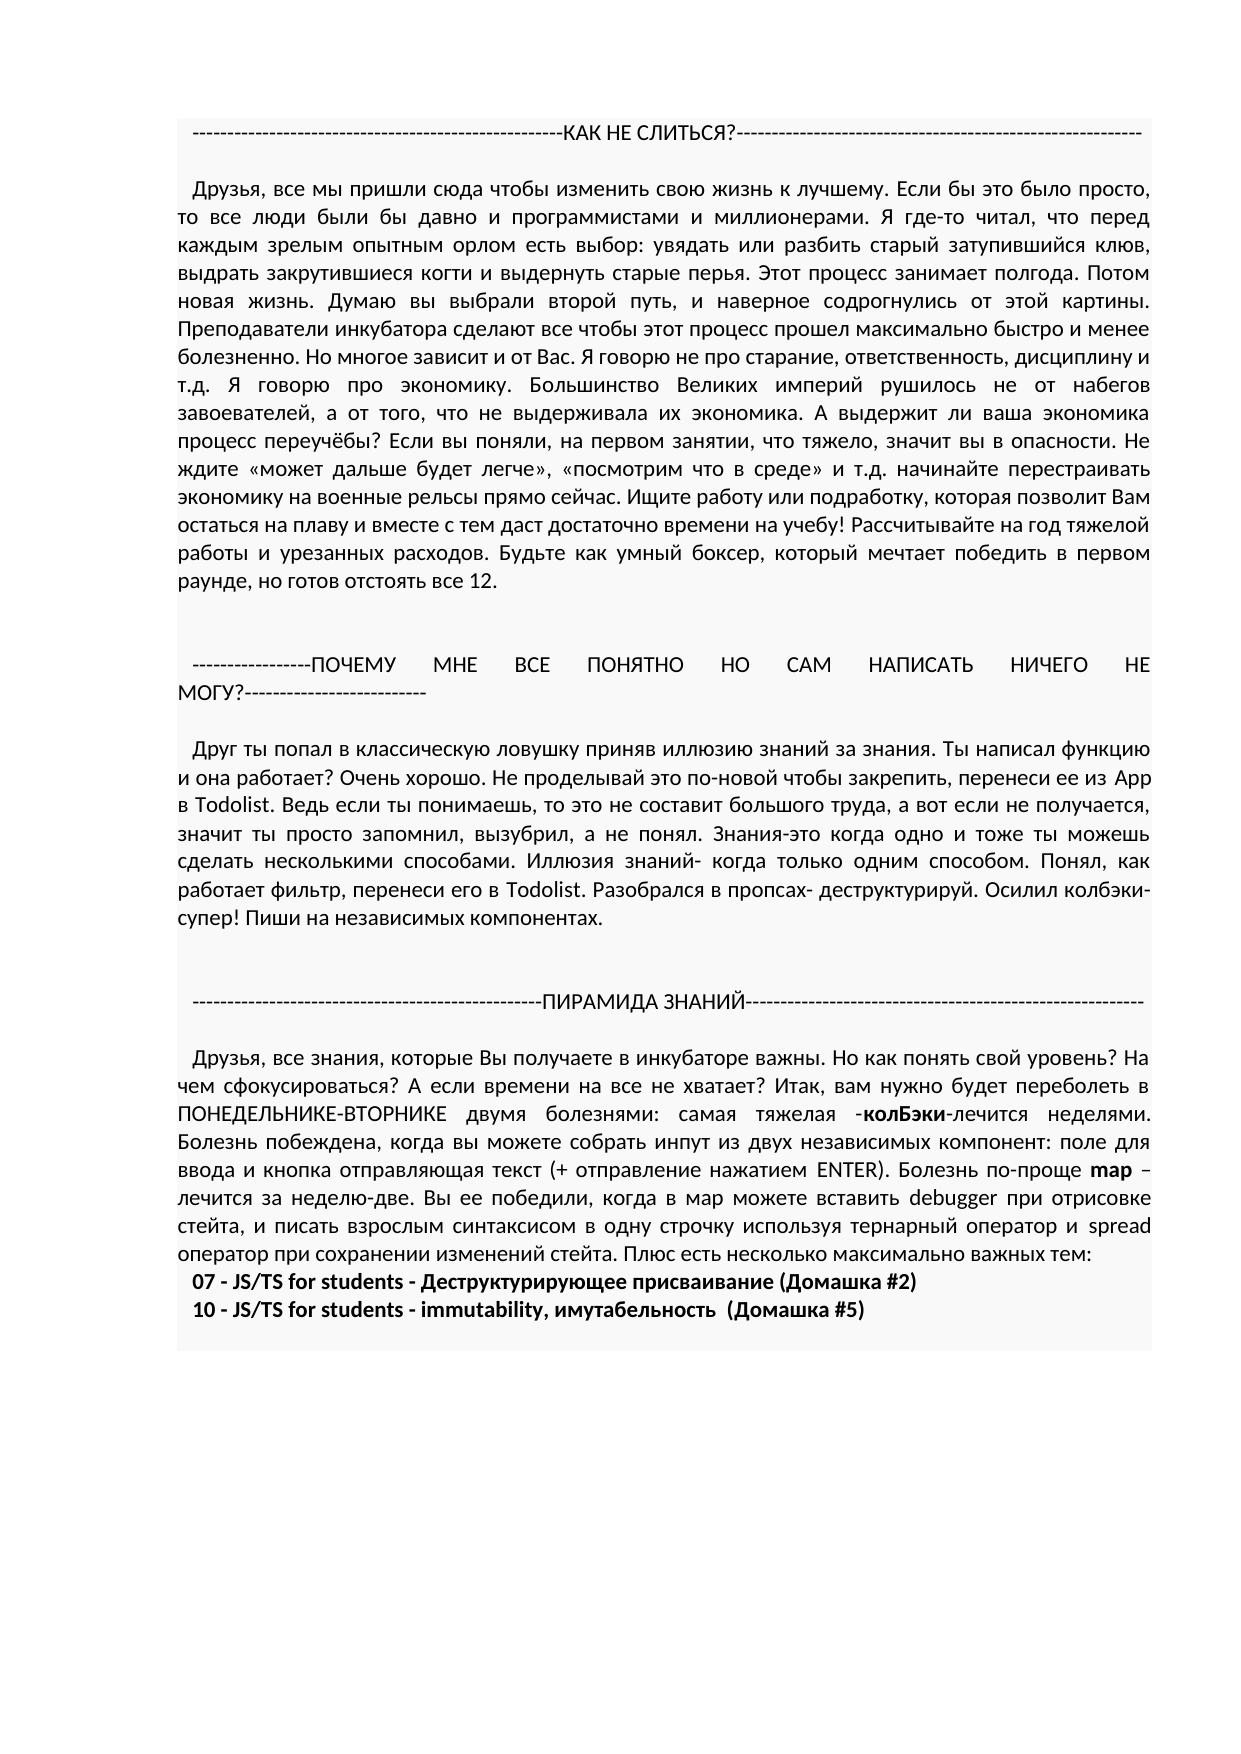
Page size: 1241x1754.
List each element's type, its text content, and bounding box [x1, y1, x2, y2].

text Друзья, все мы пришли сюда чтобы изменить свою жизнь к лучшему. Если бы это было просто, то все люди были бы давно и программистами и миллионерами. Я где-то читал, что перед каждым зрелым опытным орлом есть выбор: увядать или разбить старый затупившийся клюв, выдрать закрутившиеся когти и выдернуть старые перья. Этот процесс занимает полгода. Потом новая жизнь. Думаю вы выбрали второй путь, и наверное содрогнулись от этой картины. Преподаватели инкубатора сделают все чтобы этот процесс прошел максимально быстро и менее болезненно. Но многое зависит и от Вас. Я говорю не про старание, ответственность, дисциплину и т.д. Я говорю про экономику. Большинство Великих империй рушилось не от набегов завоевателей, а от того, что не выдерживала их экономика. А выдержит ли ваша экономика процесс переучёбы? Если вы поняли, на первом занятии, что тяжело, значит вы в опасности. Не ждите «может дальше будет легче», «посмотрим что в среде» и т.д. начинайте перестраивать экономику на военные рельсы прямо сейчас. Ищите работу или подработку, которая позволит Вам остаться на плаву и вместе с тем даст достаточно времени на учебу! Рассчитывайте на год тяжелой работы и урезанных расходов. Будьте как умный боксер, который мечтает победить в первом раунде, но готов отстоять все 12. [177, 174, 1152, 594]
text -----------------ПОЧЕМУ МНЕ ВСЕ ПОНЯТНО НО САМ НАПИСАТЬ НИЧЕГО НЕ МОГУ?-------------------------- [177, 651, 1152, 707]
text Друзья, все знания, которые Вы получаете в инкубаторе важны. Но как понять свой уровень? На чем сфокусироваться? А если времени на все не хватает? Итак, вам нужно будет переболеть в ПОНЕДЕЛЬНИКЕ-ВТОРНИКЕ двумя болезнями: самая тяжелая -колБэки-лечится неделями. Болезнь побеждена, когда вы можете собрать инпут из двух независимых компонент: поле для ввода и кнопка отправляющая текст (+ отправление нажатием ENTER). Болезнь по-проще map –лечится за неделю-две. Вы ее победили, когда в мар можете вставить debugger при отрисовке стейта, и писать взрослым синтаксисом в одну строчку используя тернарный оператор и spread оператор при сохранении изменений стейта. Плюс есть несколько максимально важных тем: [177, 1043, 1152, 1267]
text 10 - JS/TS for students - immutability, имутабельность (Домашка #5) [177, 1295, 1152, 1323]
text -----------------------------------------------------КАК НЕ СЛИТЬСЯ?---------------------------------------------------------- [177, 118, 1152, 146]
text 07 - JS/TS for students - Деструктурирующее присваивание (Домашка #2) [177, 1267, 1152, 1295]
text --------------------------------------------------ПИРАМИДА ЗНАНИЙ--------------------------------------------------------- [177, 987, 1152, 1015]
text Друг ты попал в классическую ловушку приняв иллюзию знаний за знания. Ты написал функцию и она работает? Очень хорошо. Не проделывай это по-новой чтобы закрепить, перенеси ее из App в Todolist. Ведь если ты понимаешь, то это не составит большого труда, а вот если не получается, значит ты просто запомнил, вызубрил, а не понял. Знания-это когда одно и тоже ты можешь сделать несколькими способами. Иллюзия знаний- когда только одним способом. Понял, как работает фильтр, перенеси его в Todolist. Разобрался в пропсах- деструктурируй. Осилил колбэки-супер! Пиши на независимых компонентах. [177, 734, 1152, 931]
